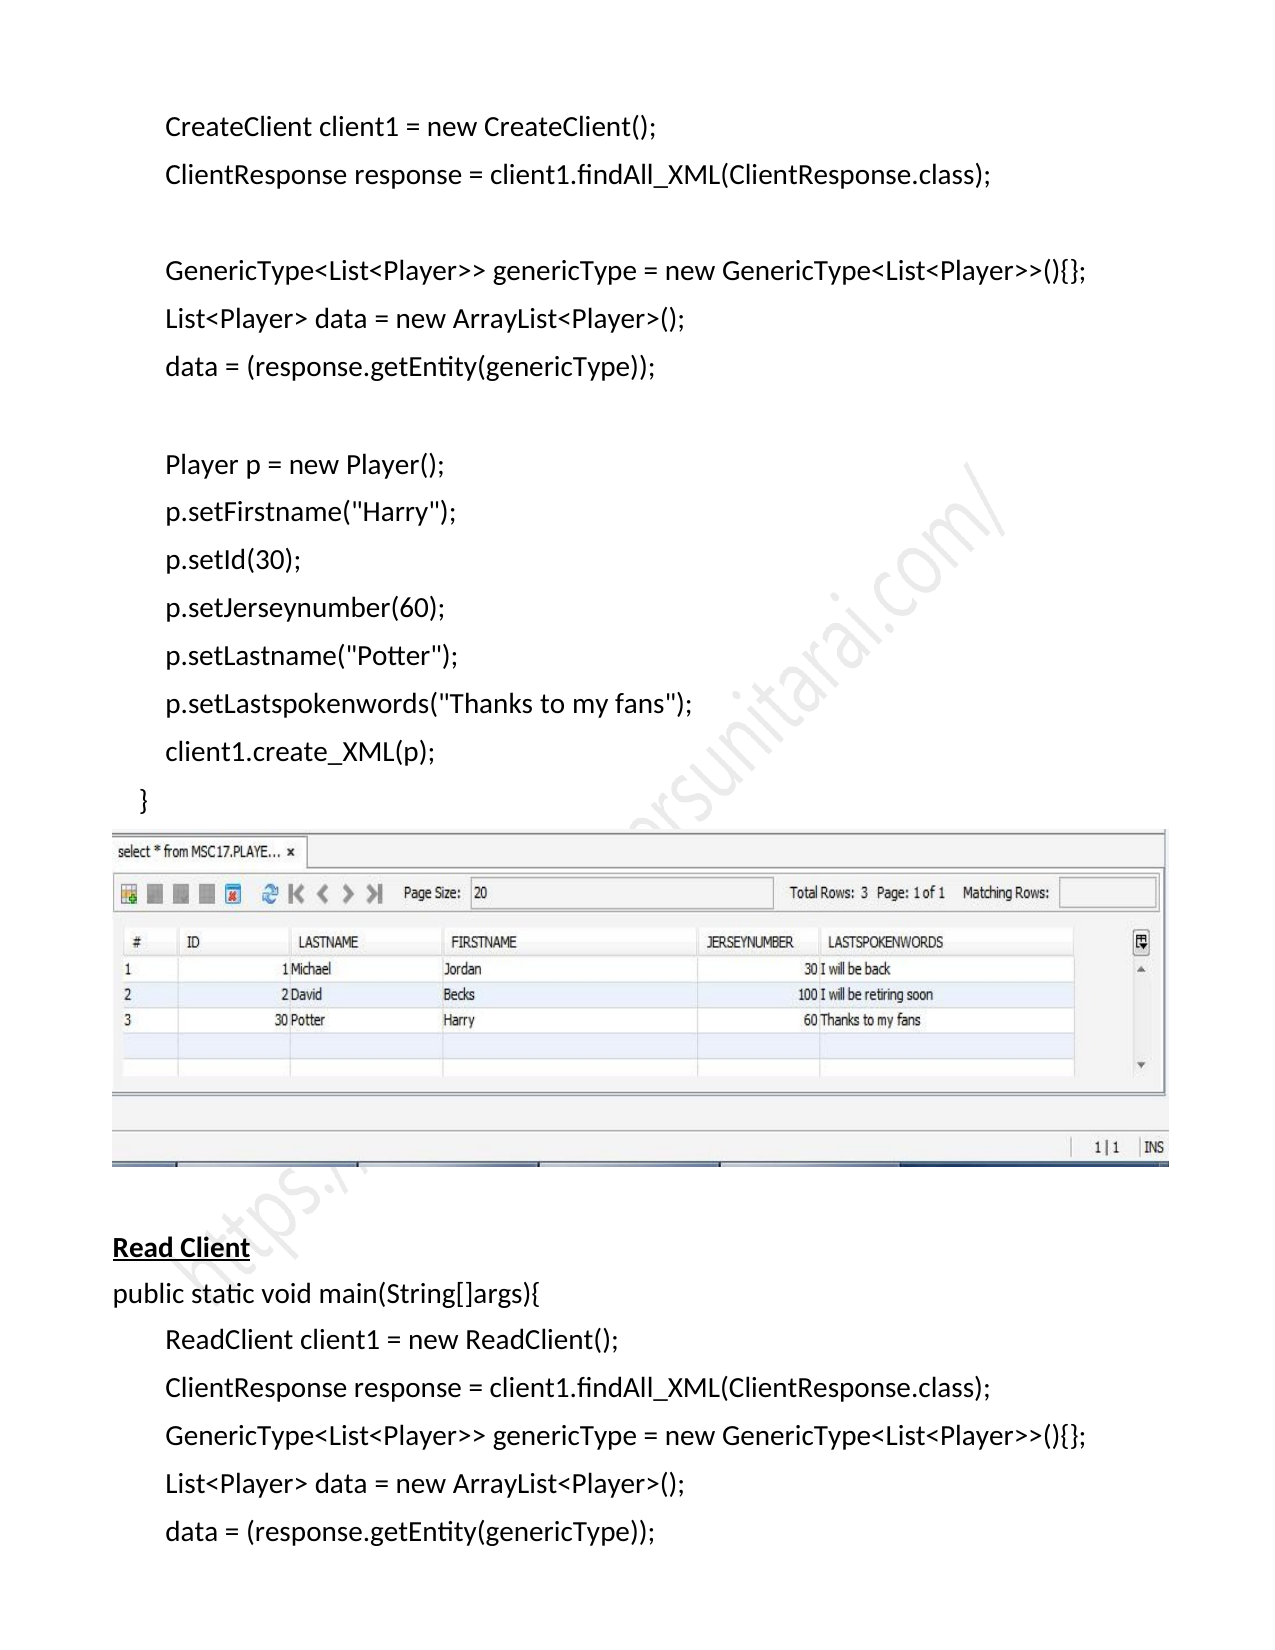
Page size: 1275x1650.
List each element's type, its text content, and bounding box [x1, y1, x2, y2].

picture [204, 461, 211, 470]
picture [384, 461, 391, 470]
picture [112, 461, 1169, 1307]
text ClientResponse response = client1.findAll_XML(ClientResponse.class); [165, 156, 1202, 192]
text GenericType<List<Player>> genericType = new GenericType<List<Player>>(){}; List<Player> data = new ArrayList<Player>(); [165, 252, 1089, 336]
picture [330, 461, 336, 470]
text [165, 1513, 907, 1549]
picture [321, 461, 327, 469]
text ClientResponse response = client1.findAll_XML(ClientResponse.class); GenericType<List<Player>> genericType = new GenericType<List<Player>>(){}; List<Player> data = new ArrayList<Player>(); [165, 1369, 1089, 1501]
text CreateClient client1 = new CreateClient(); [165, 108, 1202, 143]
text data = (response.getEntity(genericType)); [165, 348, 1202, 384]
picture [250, 462, 257, 472]
